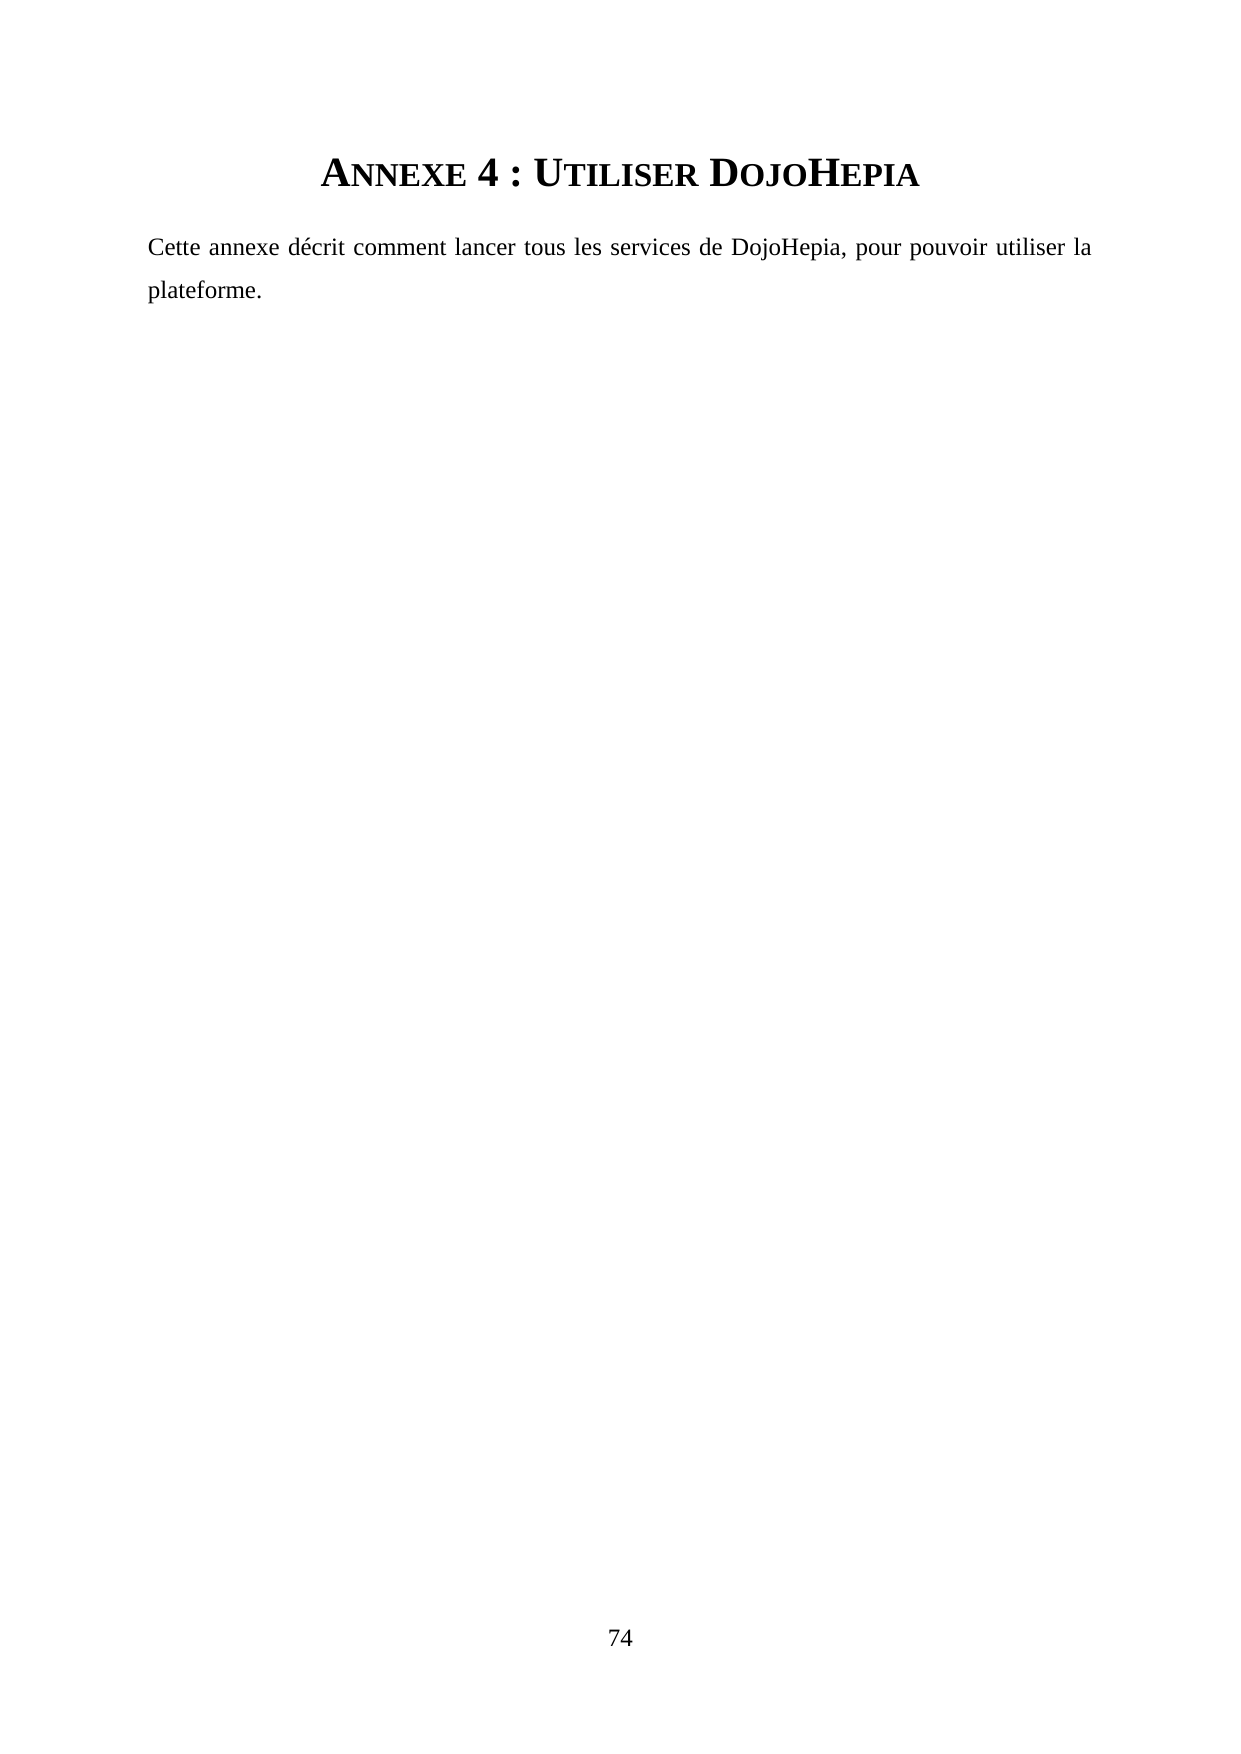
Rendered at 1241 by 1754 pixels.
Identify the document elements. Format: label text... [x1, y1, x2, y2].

text Cette annexe décrit comment lancer tous les services de DojoHepia, pour pouvoir utiliser la plateforme. [148, 232, 1093, 304]
title Annexe 4 : Utiliser DojoHepia [148, 148, 1093, 196]
